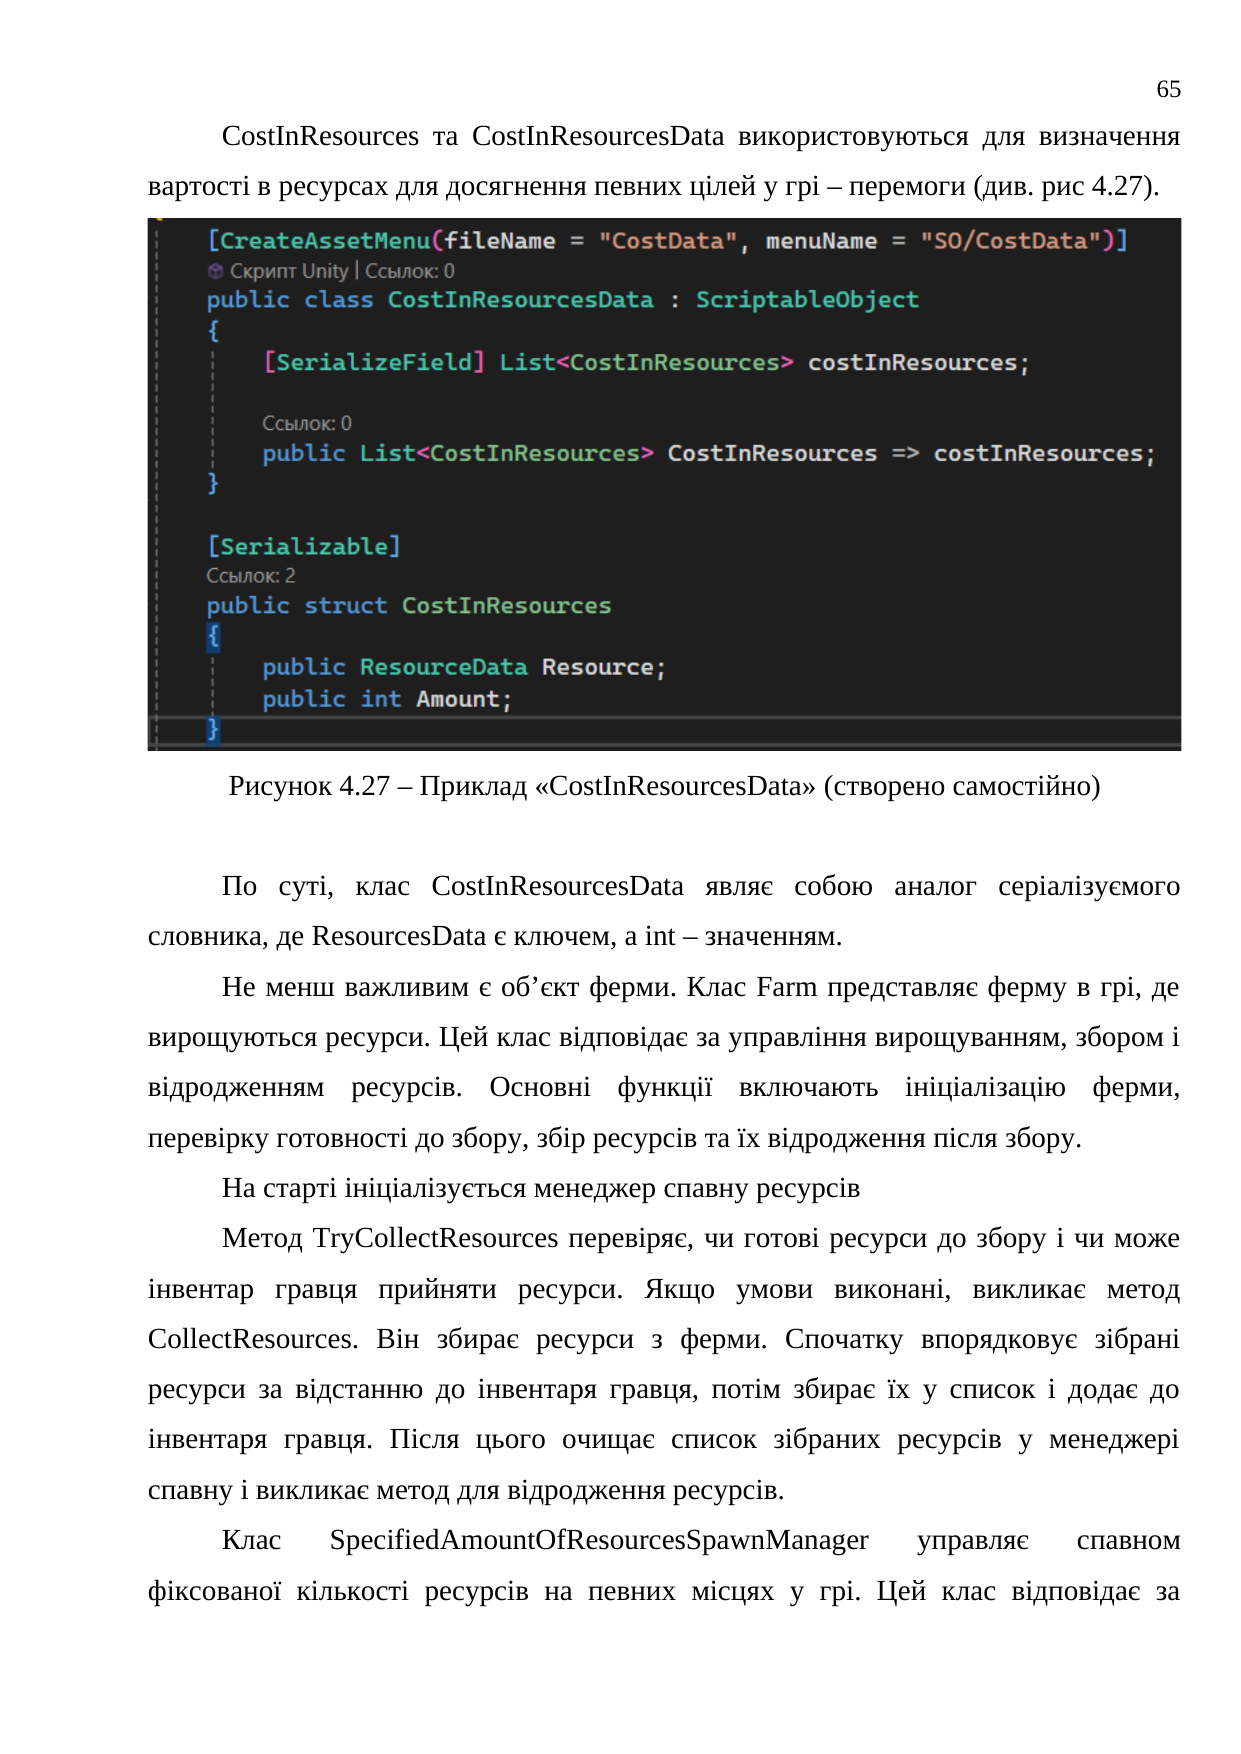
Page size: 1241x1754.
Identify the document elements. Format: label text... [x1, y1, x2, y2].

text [148, 1522, 1181, 1606]
text CostInResources та CostInResourcesData використовуються для визначення вартості в ресурсах для досягнення певних цілей у грі – перемоги (див. рис 4.27). [148, 118, 1181, 202]
picture [147, 218, 1182, 751]
text Метод TryCollectResources перевіряє, чи готові ресурси до збору і чи може інвентар гравця прийняти ресурси. Якщо умови виконані, викликає метод CollectResources. Він збирає ресурси з ферми. Спочатку впорядковує зібрані ресурси за відстанню до інвентаря гравця, потім збирає їх у список і додає до інвентаря гравця. Після цього очищає список зібраних ресурсів у менеджері спавну і викликає метод для відродження ресурсів. [148, 1220, 1181, 1506]
text Не менш важливим є об’єкт ферми. Клас Farm представляє ферму в грі, де вирощуються ресурси. Цей клас відповідає за управління вирощуванням, збором і відродженням ресурсів. Основні функції включають ініціалізацію ферми, перевірку готовності до збору, збір ресурсів та їх відродження після збору. [148, 969, 1181, 1153]
text На старті ініціалізується менеджер спавну ресурсів [148, 1170, 1181, 1204]
text По суті, клас CostInResourcesData являє собою аналог серіалізуємого словника, де ResourcesData є ключем, а int – значенням. [148, 868, 1181, 952]
text Рисунок 4.27 – Приклад «CostInResourcesData» (створено самостійно) [148, 768, 1181, 801]
